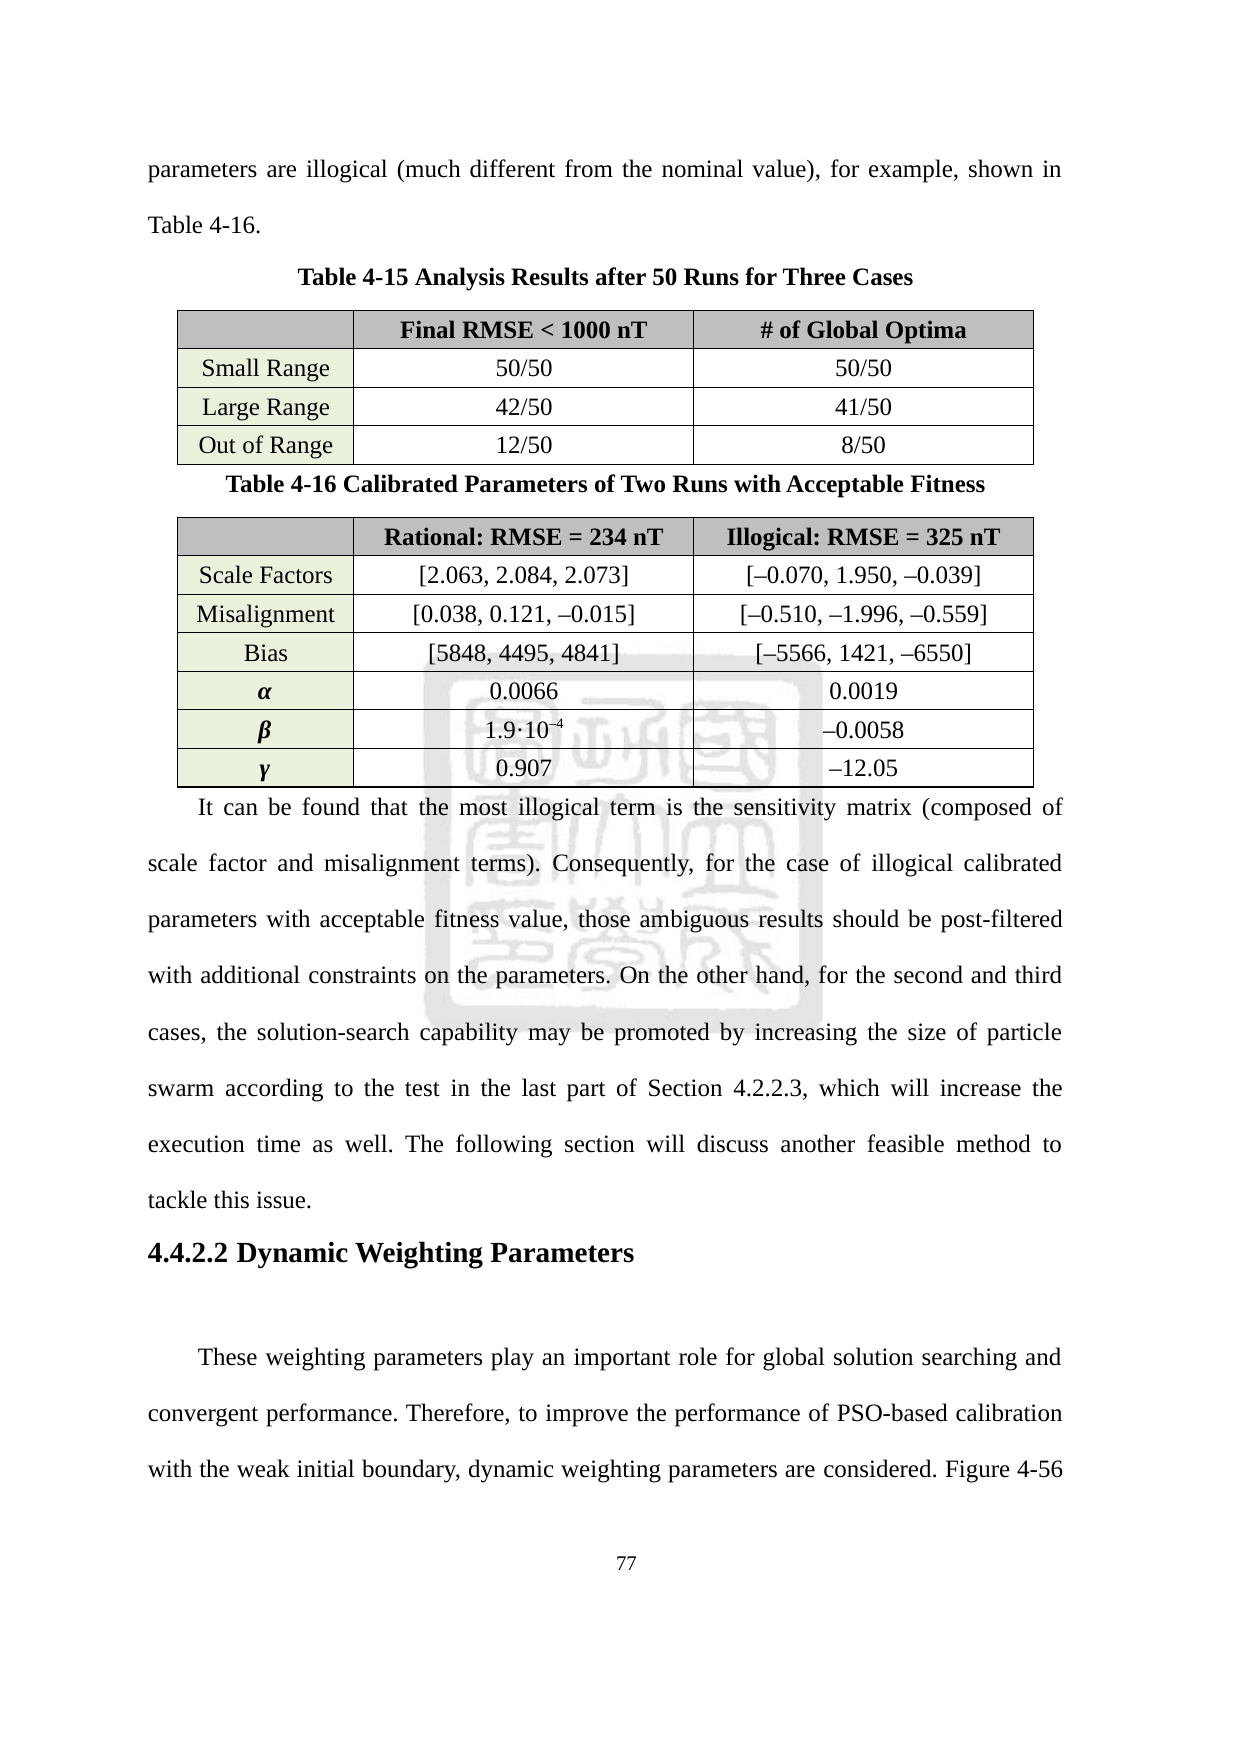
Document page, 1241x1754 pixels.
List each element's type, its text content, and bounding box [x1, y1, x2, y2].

table_header Rational: RMSE = 234 nT [354, 518, 693, 555]
table_cell 1.9·10–4 [354, 710, 693, 748]
table_cell [–0.070, 1.950, –0.039] [694, 556, 1033, 594]
table_header [178, 518, 353, 555]
table_cell [2.063, 2.084, 2.073] [354, 556, 693, 594]
table_cell 8/50 [694, 426, 1033, 464]
table_cell Large Range [178, 388, 353, 425]
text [148, 1338, 1063, 1488]
table_cell 50/50 [354, 349, 693, 387]
table_header # of Global Optima [694, 311, 1033, 348]
table_cell 0.907 [354, 749, 693, 786]
table_cell Bias [178, 633, 353, 671]
table_cell 42/50 [354, 388, 693, 425]
subtitle Dynamic Weighting Parameters [148, 1233, 1063, 1271]
table_cell γ [178, 749, 353, 786]
table_cell 50/50 [694, 349, 1033, 387]
table_cell Scale Factors [178, 556, 353, 594]
text It can be found that the most illogical term is the sensitivity matrix (composed of scale factor and misalignment terms). Consequently, for the case of illogical calibrated parameters with acceptable fitness value, those ambiguous results should be post-filtered with additional constraints on the parameters. On the other hand, for the second and third cases, the solution-search capability may be promoted by increasing the size of particle swarm according to the test in the last part of Section 4.2.2.3, which will increase the execution time as well. The following section will discuss another feasible method to tackle this issue. [148, 787, 1063, 1219]
table_cell 41/50 [694, 388, 1033, 425]
table_cell Out of Range [178, 426, 353, 464]
table_cell 0.0066 [354, 672, 693, 709]
table_cell [–5566, 1421, –6550] [694, 633, 1033, 671]
table_cell [–0.510, –1.996, –0.559] [694, 595, 1033, 632]
table_header [178, 311, 353, 348]
table_cell β [178, 710, 353, 748]
table_header Final RMSE < 1000 nT [354, 311, 693, 348]
table_cell –0.0058 [694, 710, 1033, 748]
table_cell Misalignment [178, 595, 353, 632]
table_cell Small Range [178, 349, 353, 387]
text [148, 149, 1063, 243]
table_cell 12/50 [354, 426, 693, 464]
table_cell [0.038, 0.121, –0.015] [354, 595, 693, 632]
table_cell 0.0019 [694, 672, 1033, 709]
table_header Illogical: RMSE = 325 nT [694, 518, 1033, 555]
table_cell –12.05 [694, 749, 1033, 786]
table_cell α [178, 672, 353, 709]
table_cell [5848, 4495, 4841] [354, 633, 693, 671]
